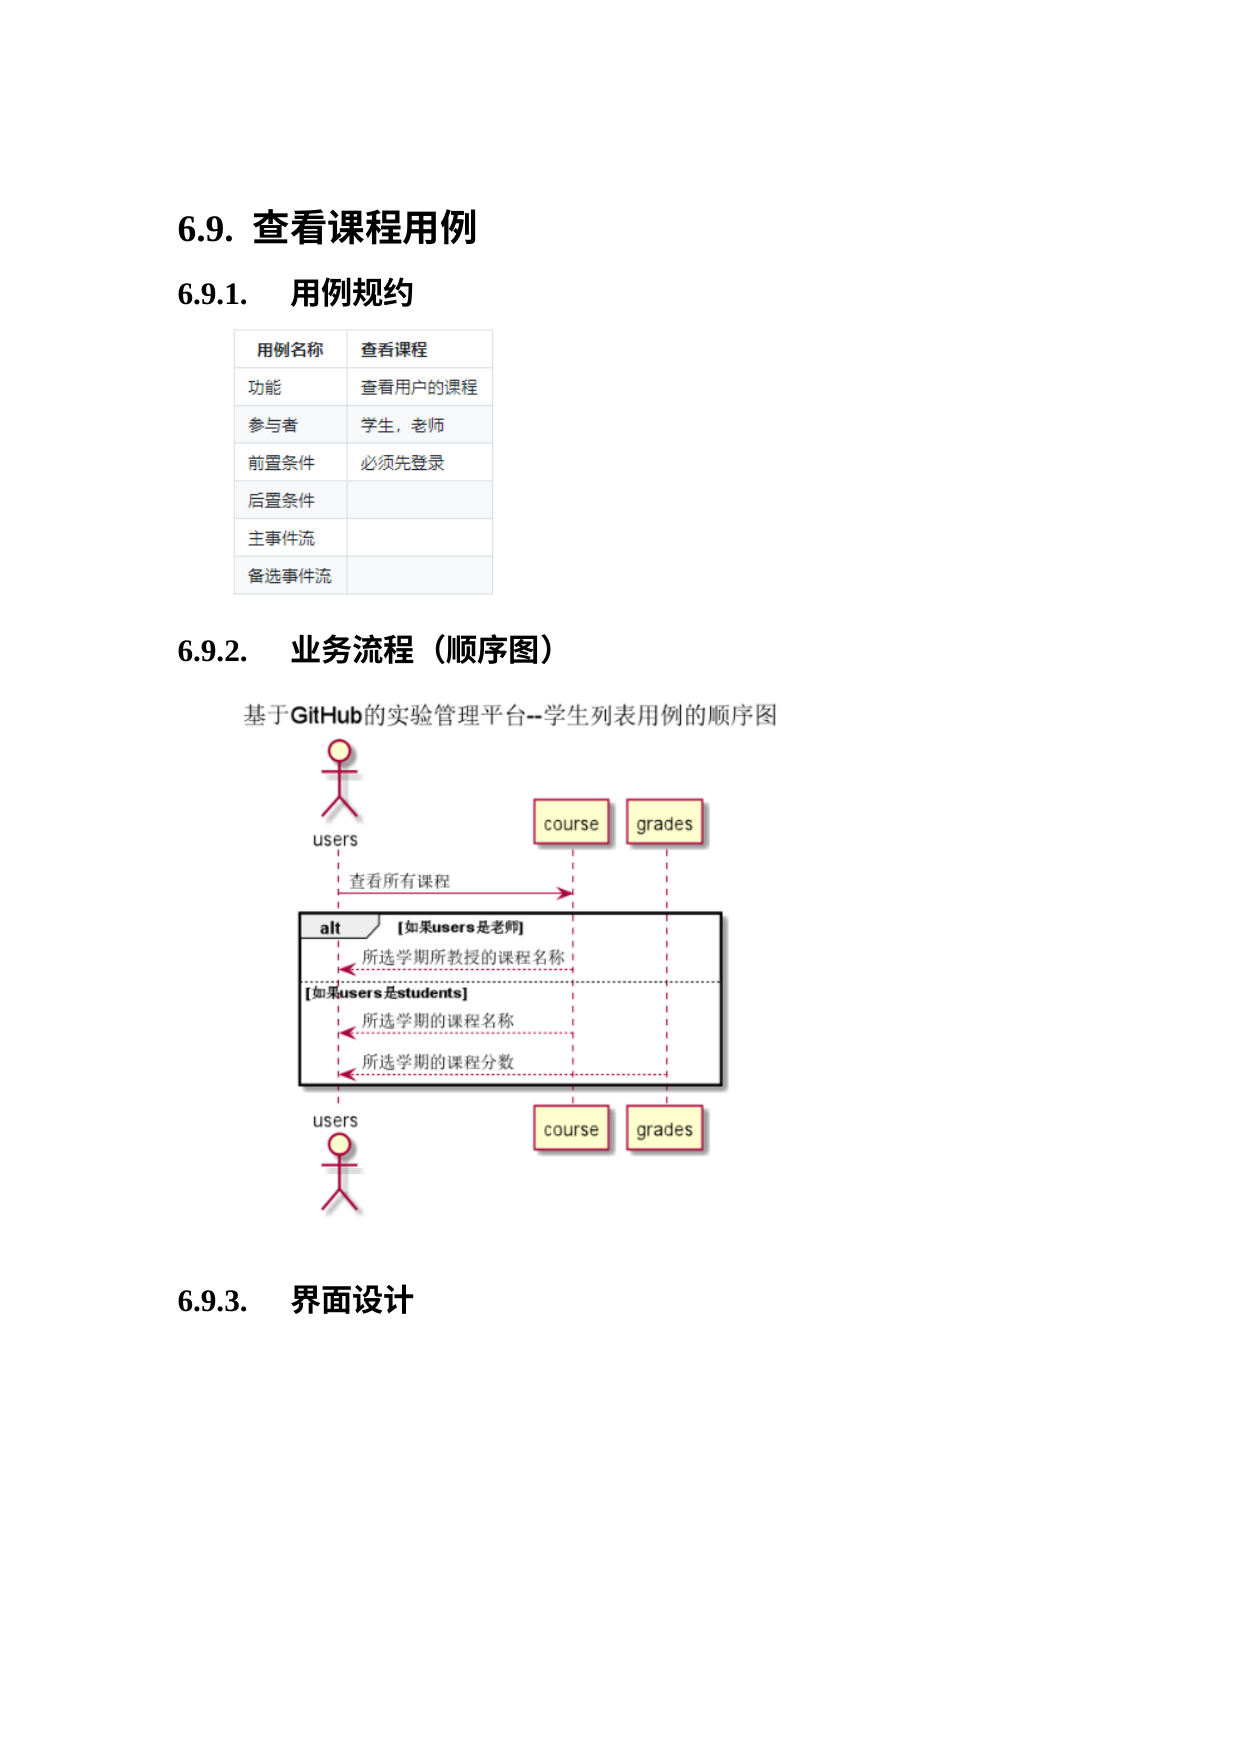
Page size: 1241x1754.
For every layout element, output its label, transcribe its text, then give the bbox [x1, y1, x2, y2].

list 业务流程（顺序图） [177, 615, 1087, 680]
list 用例规约 [177, 258, 1087, 323]
picture [221, 322, 541, 611]
list 查看课程用例 [177, 193, 1087, 258]
picture [221, 680, 833, 1243]
list 界面设计 [177, 1265, 1087, 1330]
